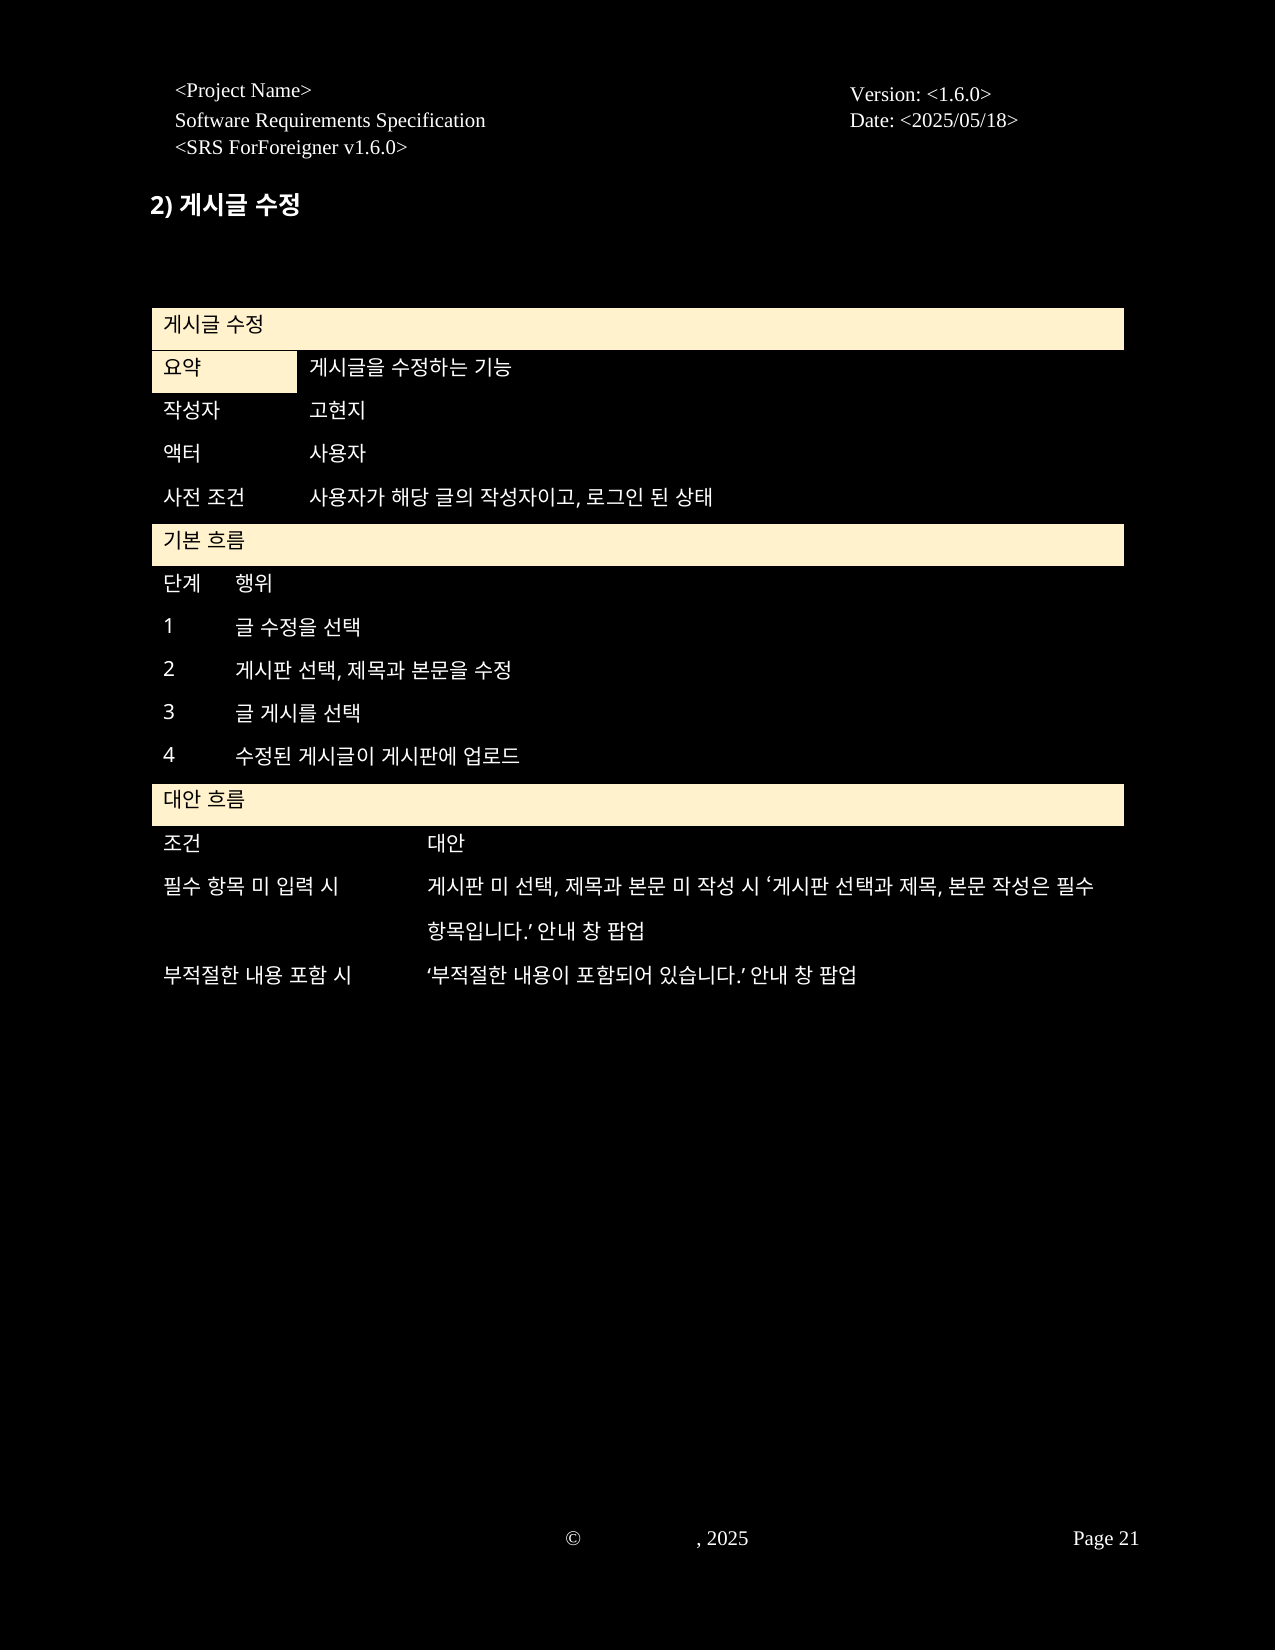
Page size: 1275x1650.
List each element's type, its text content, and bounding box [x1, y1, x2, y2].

text 2) 게시글 수정 [150, 185, 1125, 222]
table_cell 고현지 [298, 395, 1124, 437]
table_cell 1 [152, 611, 223, 653]
table_cell 대안 흐름 [152, 784, 1124, 826]
table_cell 사용자가 해당 글의 작성자이고, 로그인 된 상태 [298, 481, 1124, 523]
table_cell 4 [152, 741, 223, 783]
table_cell 요약 [152, 351, 297, 393]
table_cell 글 게시를 선택 [224, 697, 1124, 739]
table_cell 3 [152, 697, 223, 739]
table_cell 행위 [224, 568, 1124, 610]
table_cell 게시판 미 선택, 제목과 본문 미 작성 시 ‘게시판 선택과 제목, 본문 작성은 필수 항목입니다.’ 안내 창 팝업 [416, 870, 1124, 958]
table_cell ‘부적절한 내용이 포함되어 있습니다.’ 안내 창 팝업 [416, 959, 1124, 1001]
table_cell 대안 [416, 827, 1124, 869]
table_cell 기본 흐름 [152, 524, 1124, 566]
table_cell 단계 [152, 568, 223, 610]
table_cell 부적절한 내용 포함 시 [152, 959, 415, 1001]
table_cell 2 [152, 654, 223, 696]
table_header 게시글 수정 [152, 308, 1124, 350]
table_cell 사용자 [298, 438, 1124, 480]
table_cell 조건 [152, 827, 415, 869]
table_cell 사전 조건 [152, 481, 297, 523]
table_cell 게시판 선택, 제목과 본문을 수정 [224, 654, 1124, 696]
table_cell 필수 항목 미 입력 시 [152, 870, 415, 958]
table_cell 게시글을 수정하는 기능 [298, 351, 1124, 393]
table_cell 작성자 [152, 395, 297, 437]
table_cell 액터 [152, 438, 297, 480]
table_cell 글 수정을 선택 [224, 611, 1124, 653]
table_cell 수정된 게시글이 게시판에 업로드 [224, 741, 1124, 783]
